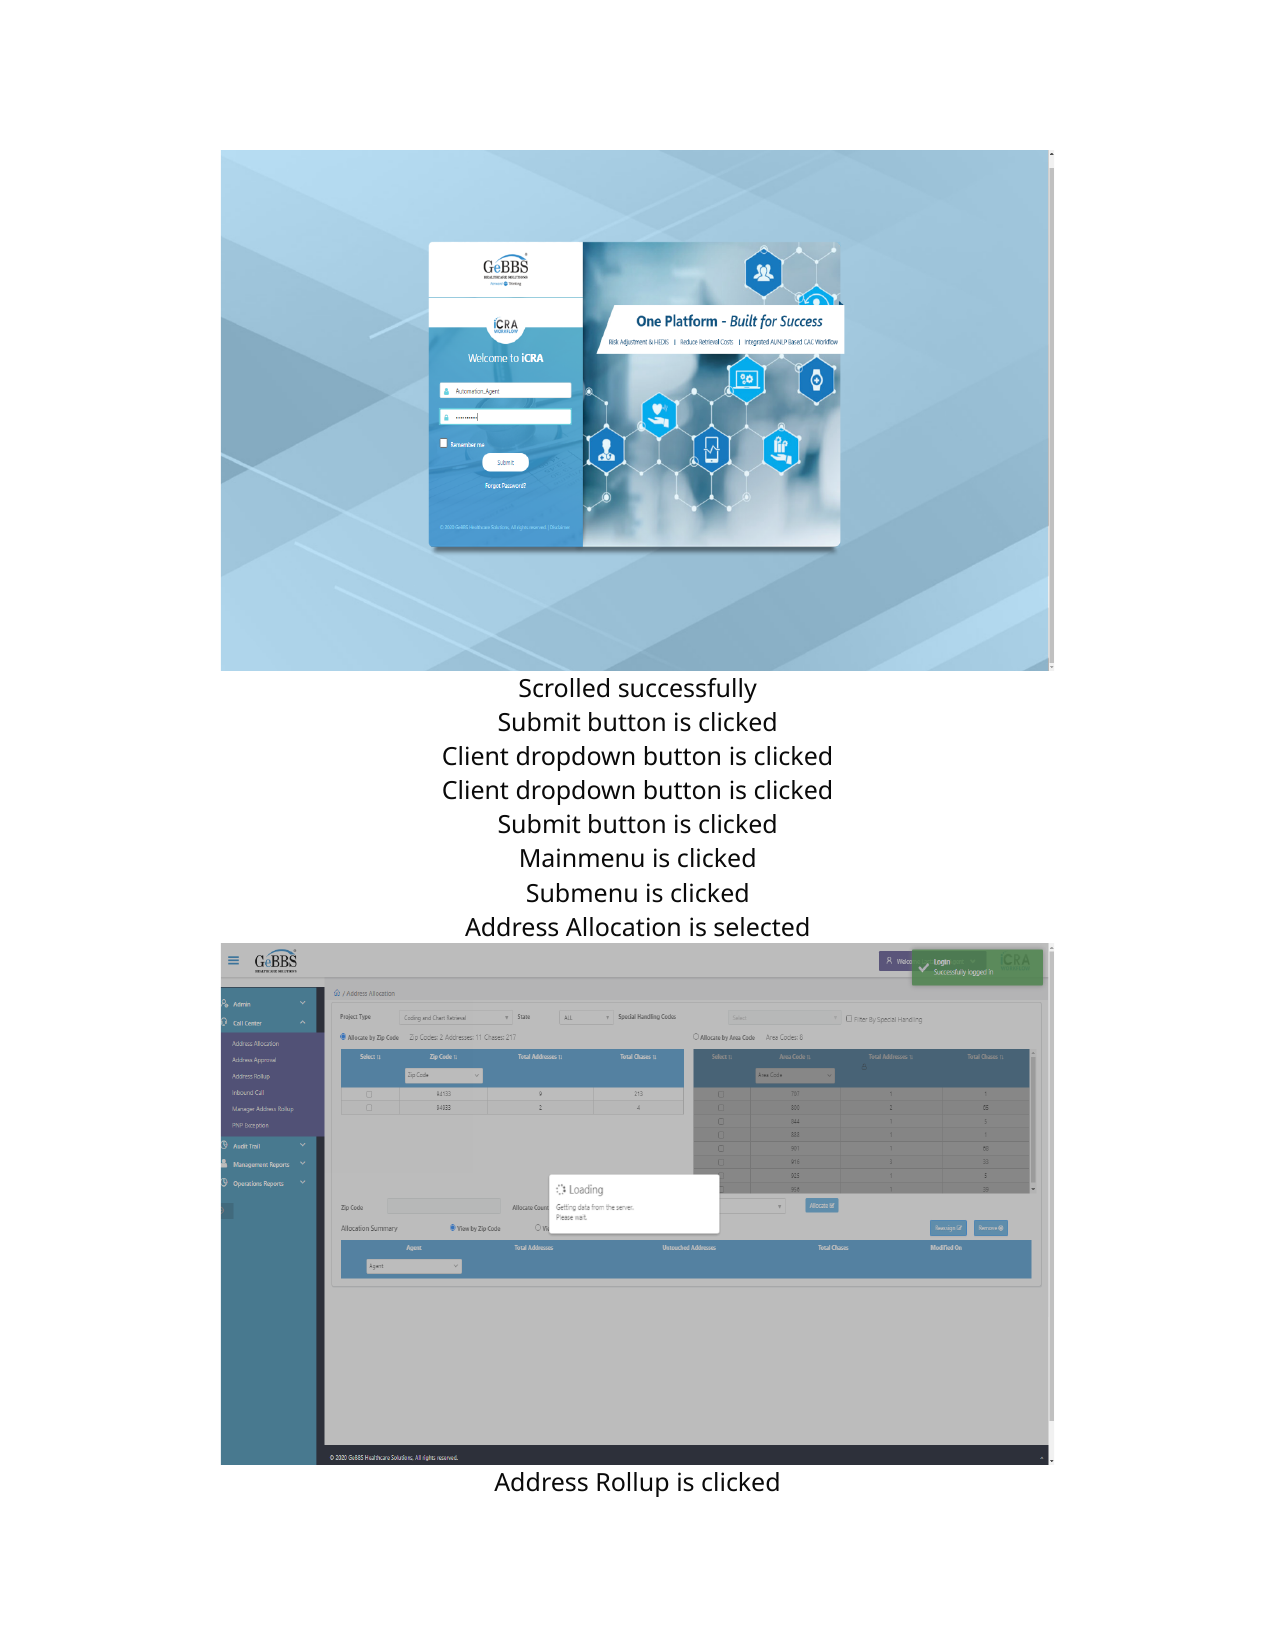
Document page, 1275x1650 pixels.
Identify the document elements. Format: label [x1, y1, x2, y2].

picture [220, 150, 1055, 671]
picture [220, 943, 1055, 1465]
text [150, 150, 1125, 1498]
